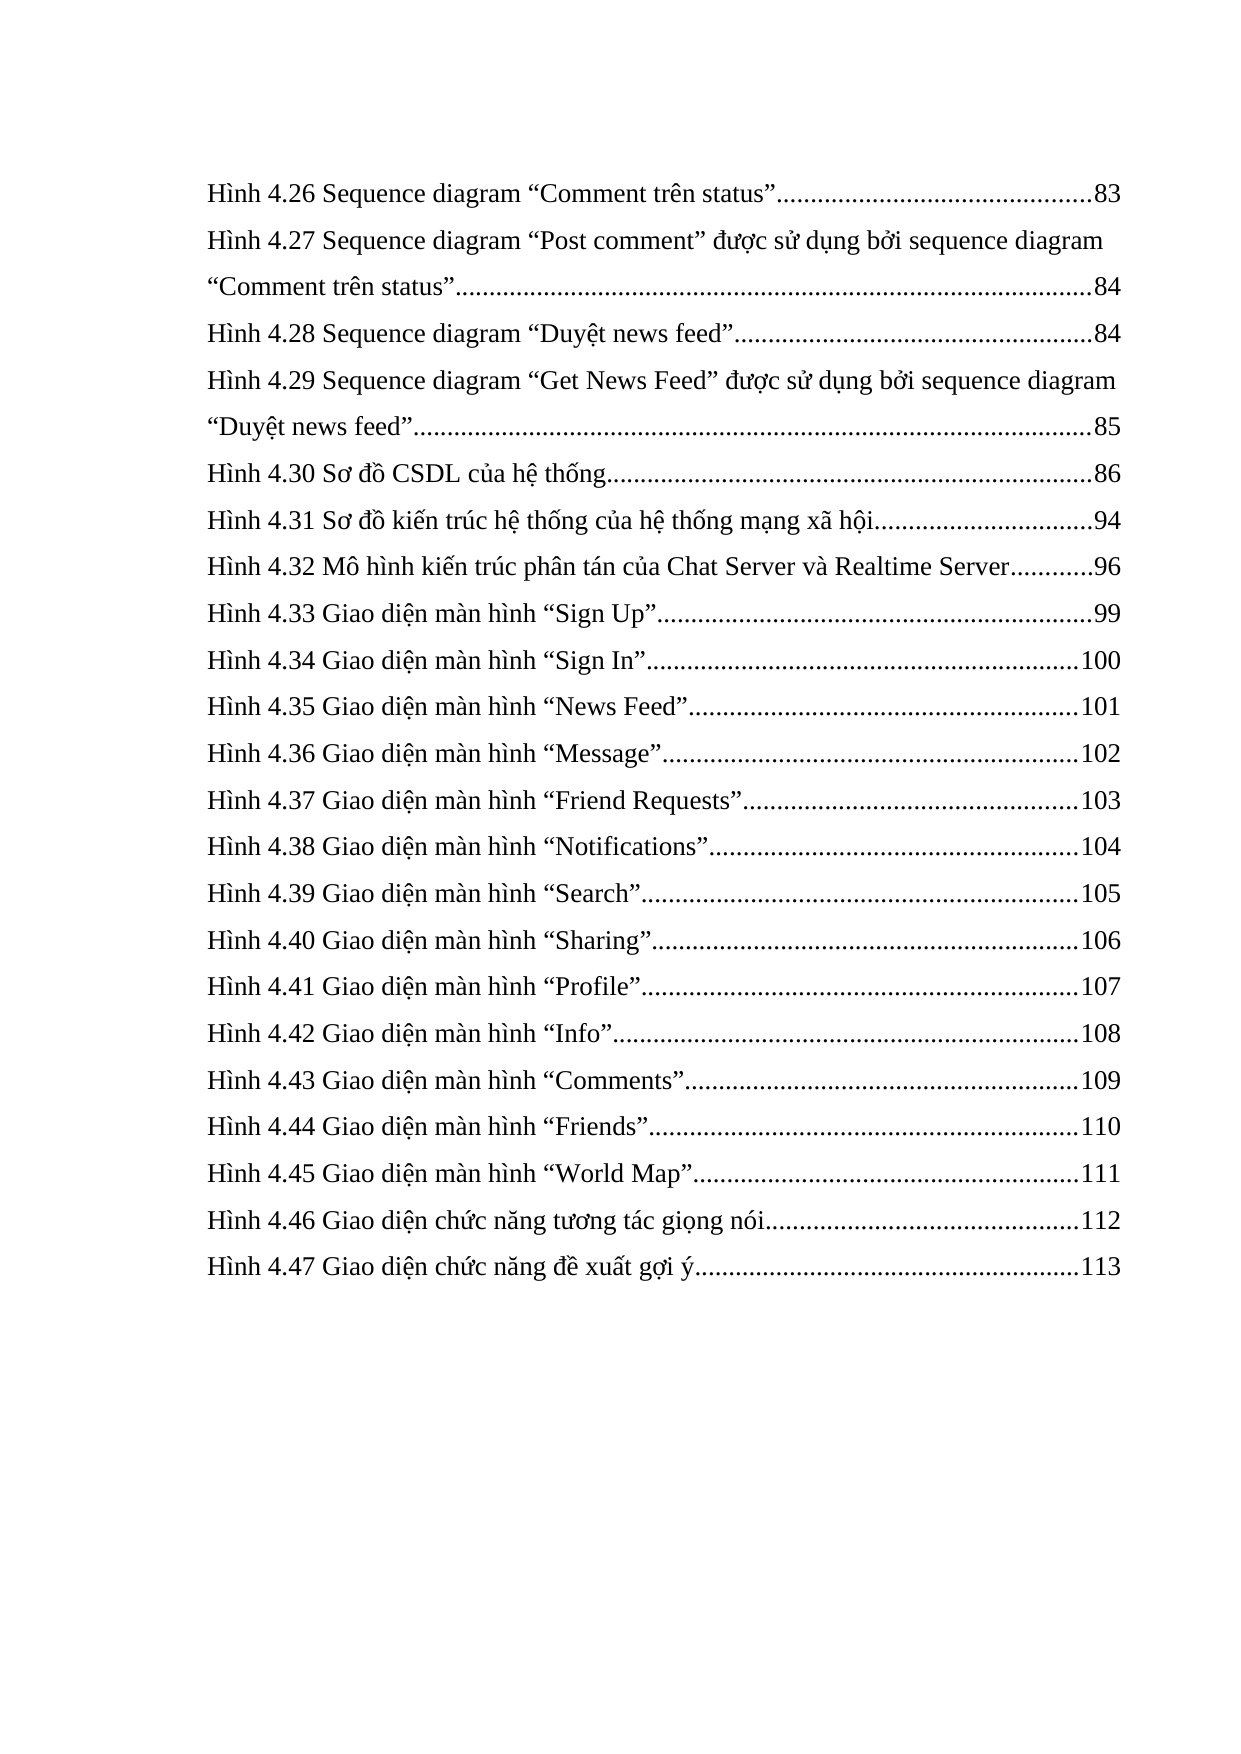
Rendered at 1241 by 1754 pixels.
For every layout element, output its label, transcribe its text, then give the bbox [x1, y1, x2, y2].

text Hình 4.39 Giao diện màn hình “Search” 105 [207, 877, 1122, 908]
text Hình 4.33 Giao diện màn hình “Sign Up” 99 [207, 597, 1122, 628]
text Hình 4.26 Sequence diagram “Comment trên status” 83 [207, 177, 1122, 208]
text Hình 4.43 Giao diện màn hình “Comments” 109 [207, 1064, 1122, 1095]
text Hình 4.41 Giao diện màn hình “Profile” 107 [207, 971, 1122, 1002]
text Hình 4.46 Giao diện chức năng tương tác giọng nói 112 [207, 1204, 1122, 1235]
text Hình 4.40 Giao diện màn hình “Sharing” 106 [207, 924, 1122, 955]
text Hình 4.28 Sequence diagram “Duyệt news feed” 84 [207, 317, 1122, 348]
text Hình 4.29 Sequence diagram “Get News Feed” được sử dụng bởi sequence diagram “Duyệt news feed” 85 [207, 364, 1122, 442]
text Hình 4.30 Sơ đồ CSDL của hệ thống 86 [207, 457, 1122, 488]
text Hình 4.42 Giao diện màn hình “Info” 108 [207, 1017, 1122, 1048]
text Hình 4.38 Giao diện màn hình “Notifications” 104 [207, 831, 1122, 862]
text Hình 4.34 Giao diện màn hình “Sign In” 100 [207, 644, 1122, 675]
text Hình 4.47 Giao diện chức năng đề xuất gợi ý 113 [207, 1251, 1122, 1282]
text Hình 4.37 Giao diện màn hình “Friend Requests” 103 [207, 784, 1122, 815]
text Hình 4.31 Sơ đồ kiến trúc hệ thống của hệ thống mạng xã hội 94 [207, 504, 1122, 535]
text Hình 4.45 Giao diện màn hình “World Map” 111 [207, 1157, 1122, 1188]
text Hình 4.35 Giao diện màn hình “News Feed” 101 [207, 691, 1122, 722]
text Hình 4.36 Giao diện màn hình “Message” 102 [207, 737, 1122, 768]
text Hình 4.32 Mô hình kiến trúc phân tán của Chat Server và Realtime Server 96 [207, 551, 1122, 582]
text Hình 4.44 Giao diện màn hình “Friends” 110 [207, 1111, 1122, 1142]
text Hình 4.27 Sequence diagram “Post comment” được sử dụng bởi sequence diagram “Comment trên status” 84 [207, 224, 1122, 302]
